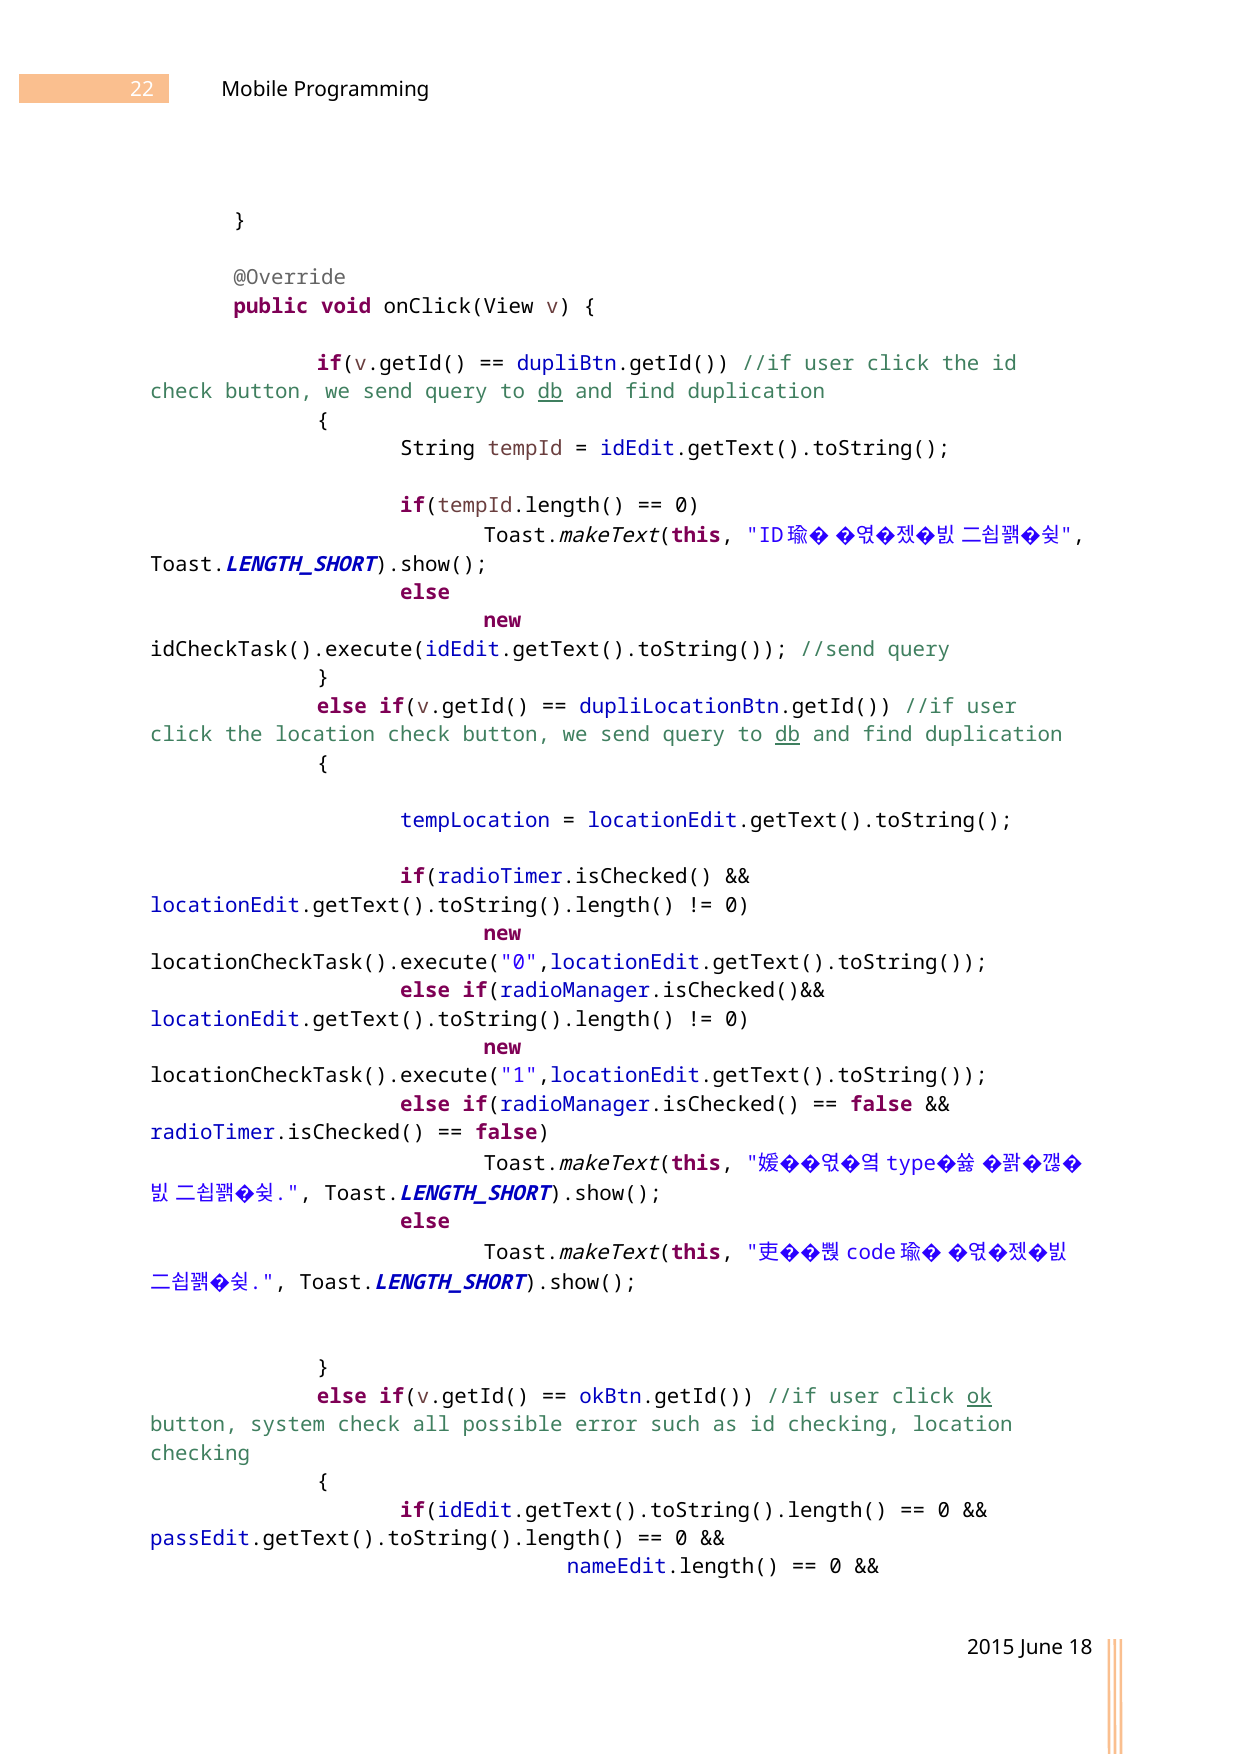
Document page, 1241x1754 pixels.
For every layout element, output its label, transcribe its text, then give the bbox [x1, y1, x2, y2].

text { [150, 1466, 1090, 1495]
text } [150, 662, 1090, 691]
text else [150, 1207, 1090, 1235]
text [150, 1552, 1090, 1580]
text if(v.getId() == dupliBtn.getId()) //if user click the id check button, we send query to db and find duplication [150, 348, 1090, 405]
text tempLocation = locationEdit.getText().toString(); [150, 805, 1090, 833]
text if(radioTimer.isChecked() && locationEdit.getText().toString().length() != 0) [150, 862, 1090, 918]
text String tempId = idEdit.getText().toString(); [150, 433, 1090, 462]
text { [150, 405, 1090, 433]
text { [150, 748, 1090, 776]
text } [150, 1352, 1090, 1381]
text else [150, 577, 1090, 606]
text else if(v.getId() == okBtn.getId()) //if user click ok button, system check all possible error such as id checking, location checking [150, 1381, 1090, 1466]
text new locationCheckTask().execute("0",locationEdit.getText().toString()); [150, 918, 1090, 975]
text Toast.makeText(this, "ID瑜� �엯�젰�빐 二쇱꽭�슂", Toast.LENGTH_SHORT).show(); [150, 518, 1090, 577]
text else if(radioManager.isChecked()&& locationEdit.getText().toString().length() != 0) [150, 975, 1090, 1032]
text public void onClick(View v) { [150, 291, 1090, 319]
text Toast.makeText(this, "媛��엯�옄 type�쓣 �꽑�깮�빐 二쇱꽭�슂.", Toast.LENGTH_SHORT).show(); [150, 1146, 1090, 1207]
text } [150, 206, 1090, 234]
text if(idEdit.getText().toString().length() == 0 && passEdit.getText().toString().length() == 0 && [150, 1495, 1090, 1552]
text else if(v.getId() == dupliLocationBtn.getId()) //if user click the location check button, we send query to db and find duplication [150, 691, 1090, 748]
text new idCheckTask().execute(idEdit.getText().toString()); //send query [150, 606, 1090, 662]
text else if(radioManager.isChecked() == false && radioTimer.isChecked() == false) [150, 1089, 1090, 1146]
text if(tempId.length() == 0) [150, 490, 1090, 518]
text new locationCheckTask().execute("1",locationEdit.getText().toString()); [150, 1032, 1090, 1089]
text Toast.makeText(this, "吏��뿭 code瑜� �엯�젰�빐 二쇱꽭�슂.", Toast.LENGTH_SHORT).show(); [150, 1235, 1090, 1296]
text @Override [150, 262, 1090, 291]
